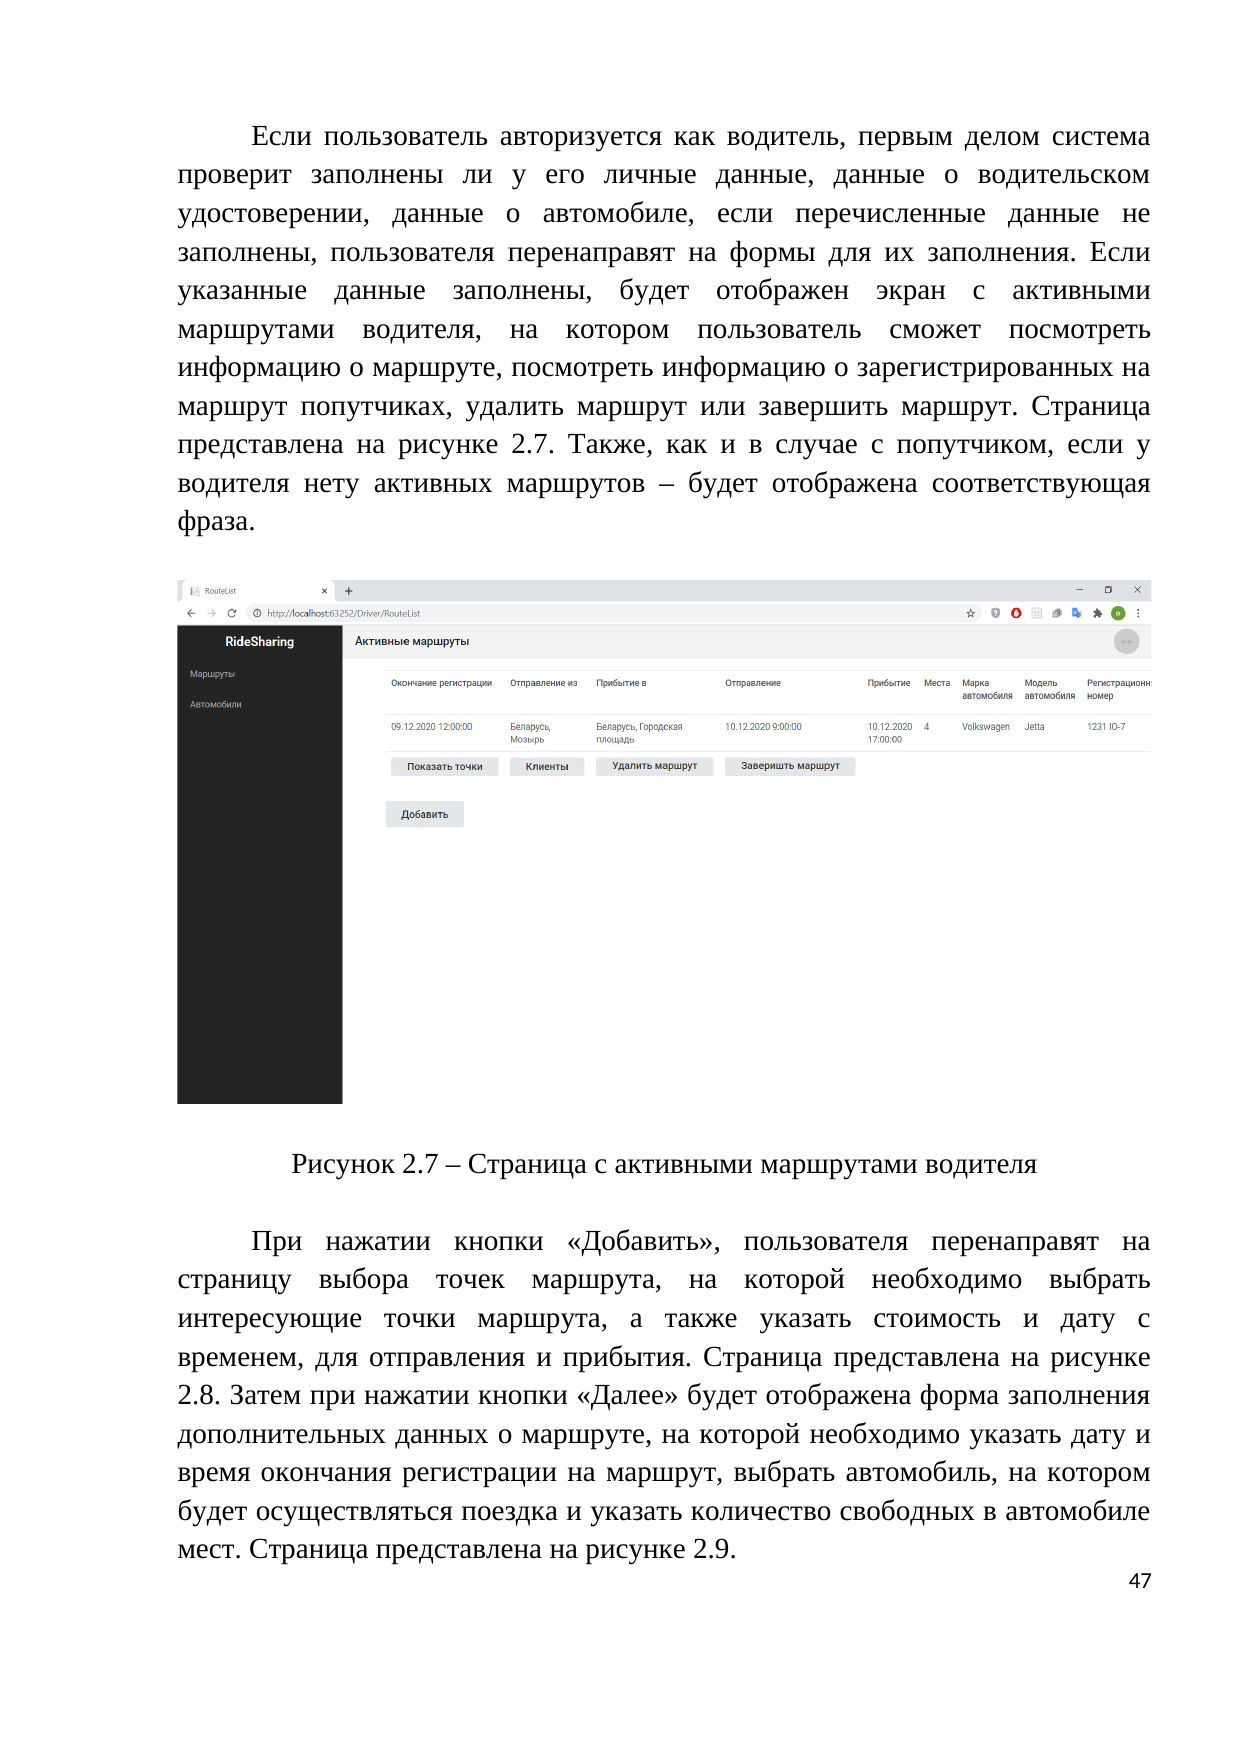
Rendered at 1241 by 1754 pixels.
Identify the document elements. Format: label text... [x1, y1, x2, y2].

picture [177, 580, 1152, 1104]
text Рисунок 2.7 – Страница с активными маршрутами водителя [177, 1146, 1152, 1179]
text Если пользователь авторизуется как водитель, первым делом система проверит заполнены ли у его личные данные, данные о водительском удостоверении, данные о автомобиле, если перечисленные данные не заполнены, пользователя перенаправят на формы для их заполнения. Если указанные данные заполнены, будет отображен экран с активными маршрутами водителя, на котором пользователь сможет посмотреть информацию о маршруте, посмотреть информацию о зарегистрированных на маршрут попутчиках, удалить маршрут или завершить маршрут. Страница представлена на рисунке 2.7. Также, как и в случае с попутчиком, если у водителя нету активных маршрутов – будет отображена соответствующая фраза. [177, 118, 1152, 537]
text При нажатии кнопки «Добавить», пользователя перенаправят на страницу выбора точек маршрута, на которой необходимо выбрать интересующие точки маршрута, а также указать стоимость и дату с временем, для отправления и прибытия. Страница представлена на рисунке 2.8. Затем при нажатии кнопки «Далее» будет отображена форма заполнения дополнительных данных о маршруте, на которой необходимо указать дату и время окончания регистрации на маршрут, выбрать автомобиль, на котором будет осуществляться поездка и указать количество свободных в автомобиле мест. Страница представлена на рисунке 2.9. [177, 1223, 1152, 1565]
